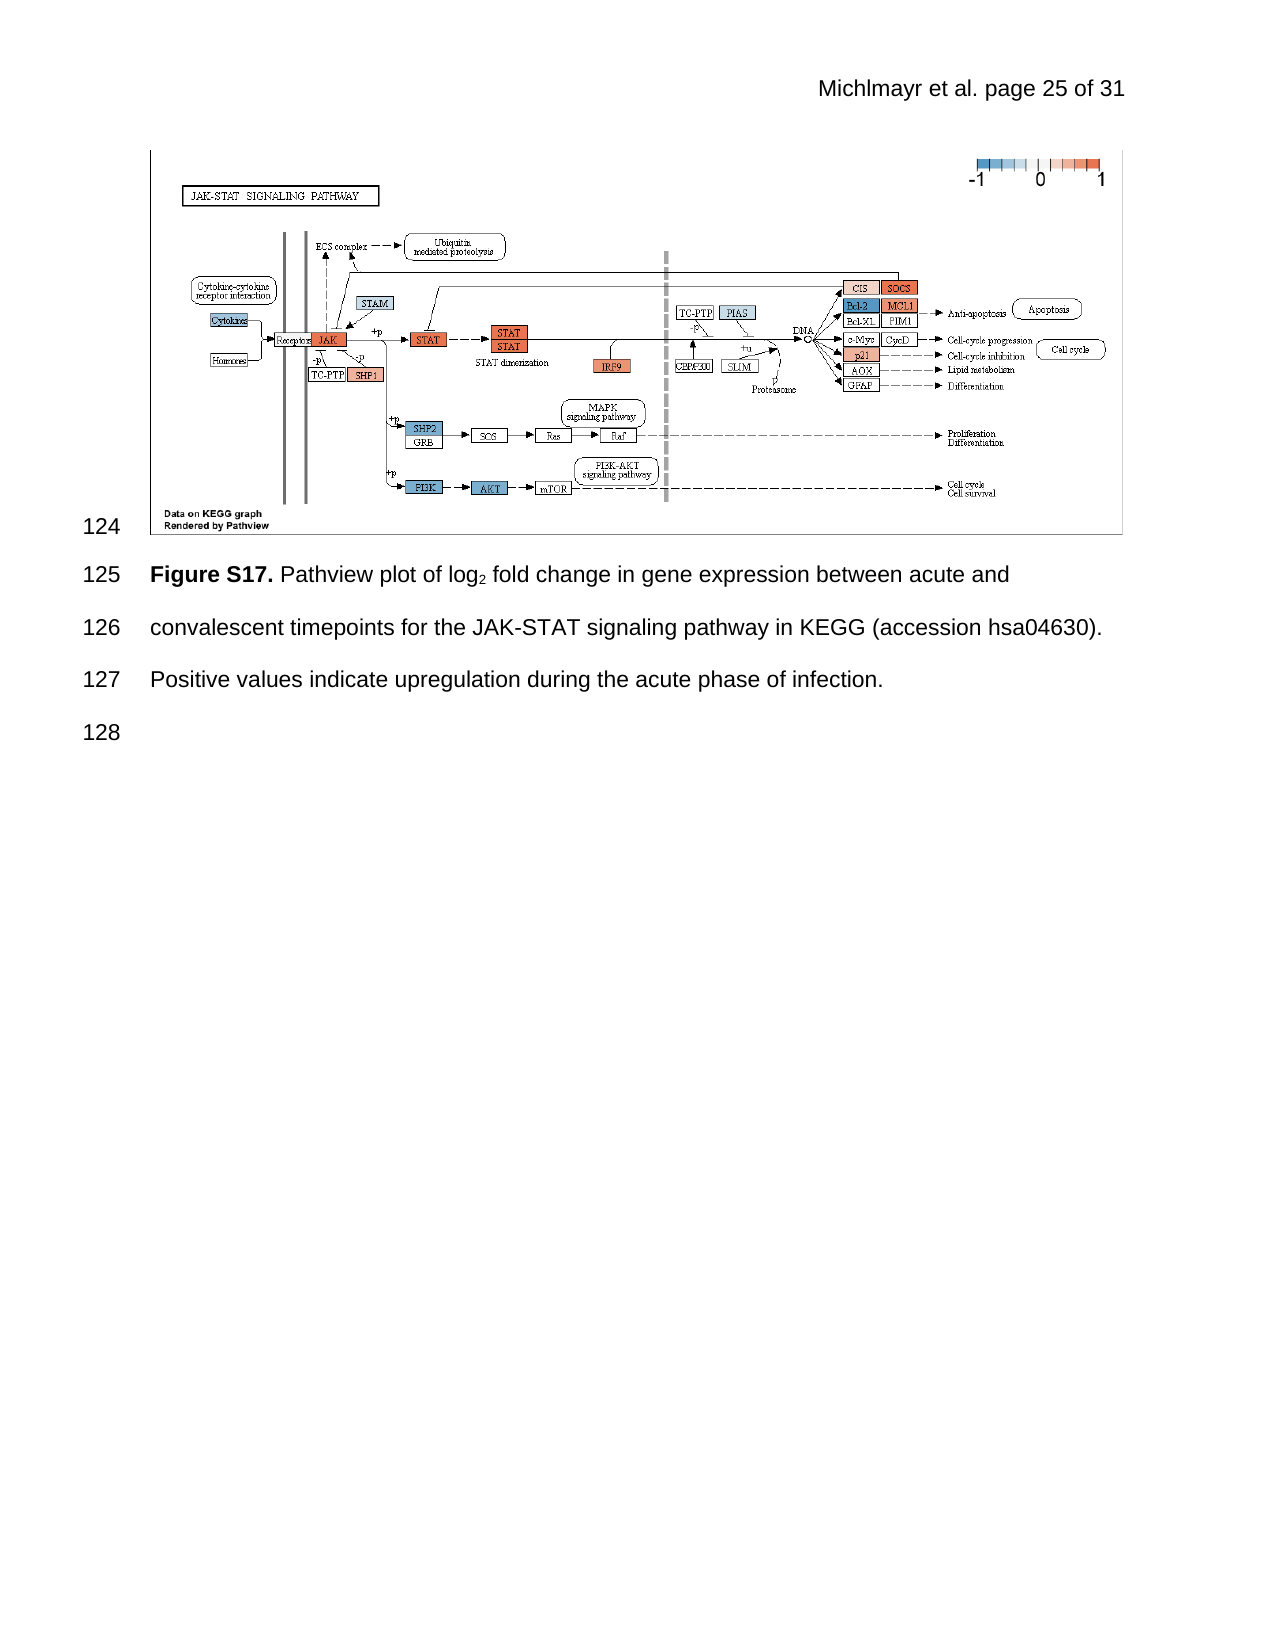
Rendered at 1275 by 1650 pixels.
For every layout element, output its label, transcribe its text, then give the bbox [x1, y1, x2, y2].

text Figure S17. Pathview plot of log2 fold change in gene expression between acute and convalescent timepoints for the JAK-STAT signaling pathway in KEGG (accession hsa04630). Positive values indicate upregulation during the acute phase of infection. [150, 561, 1125, 692]
picture [150, 150, 1123, 535]
